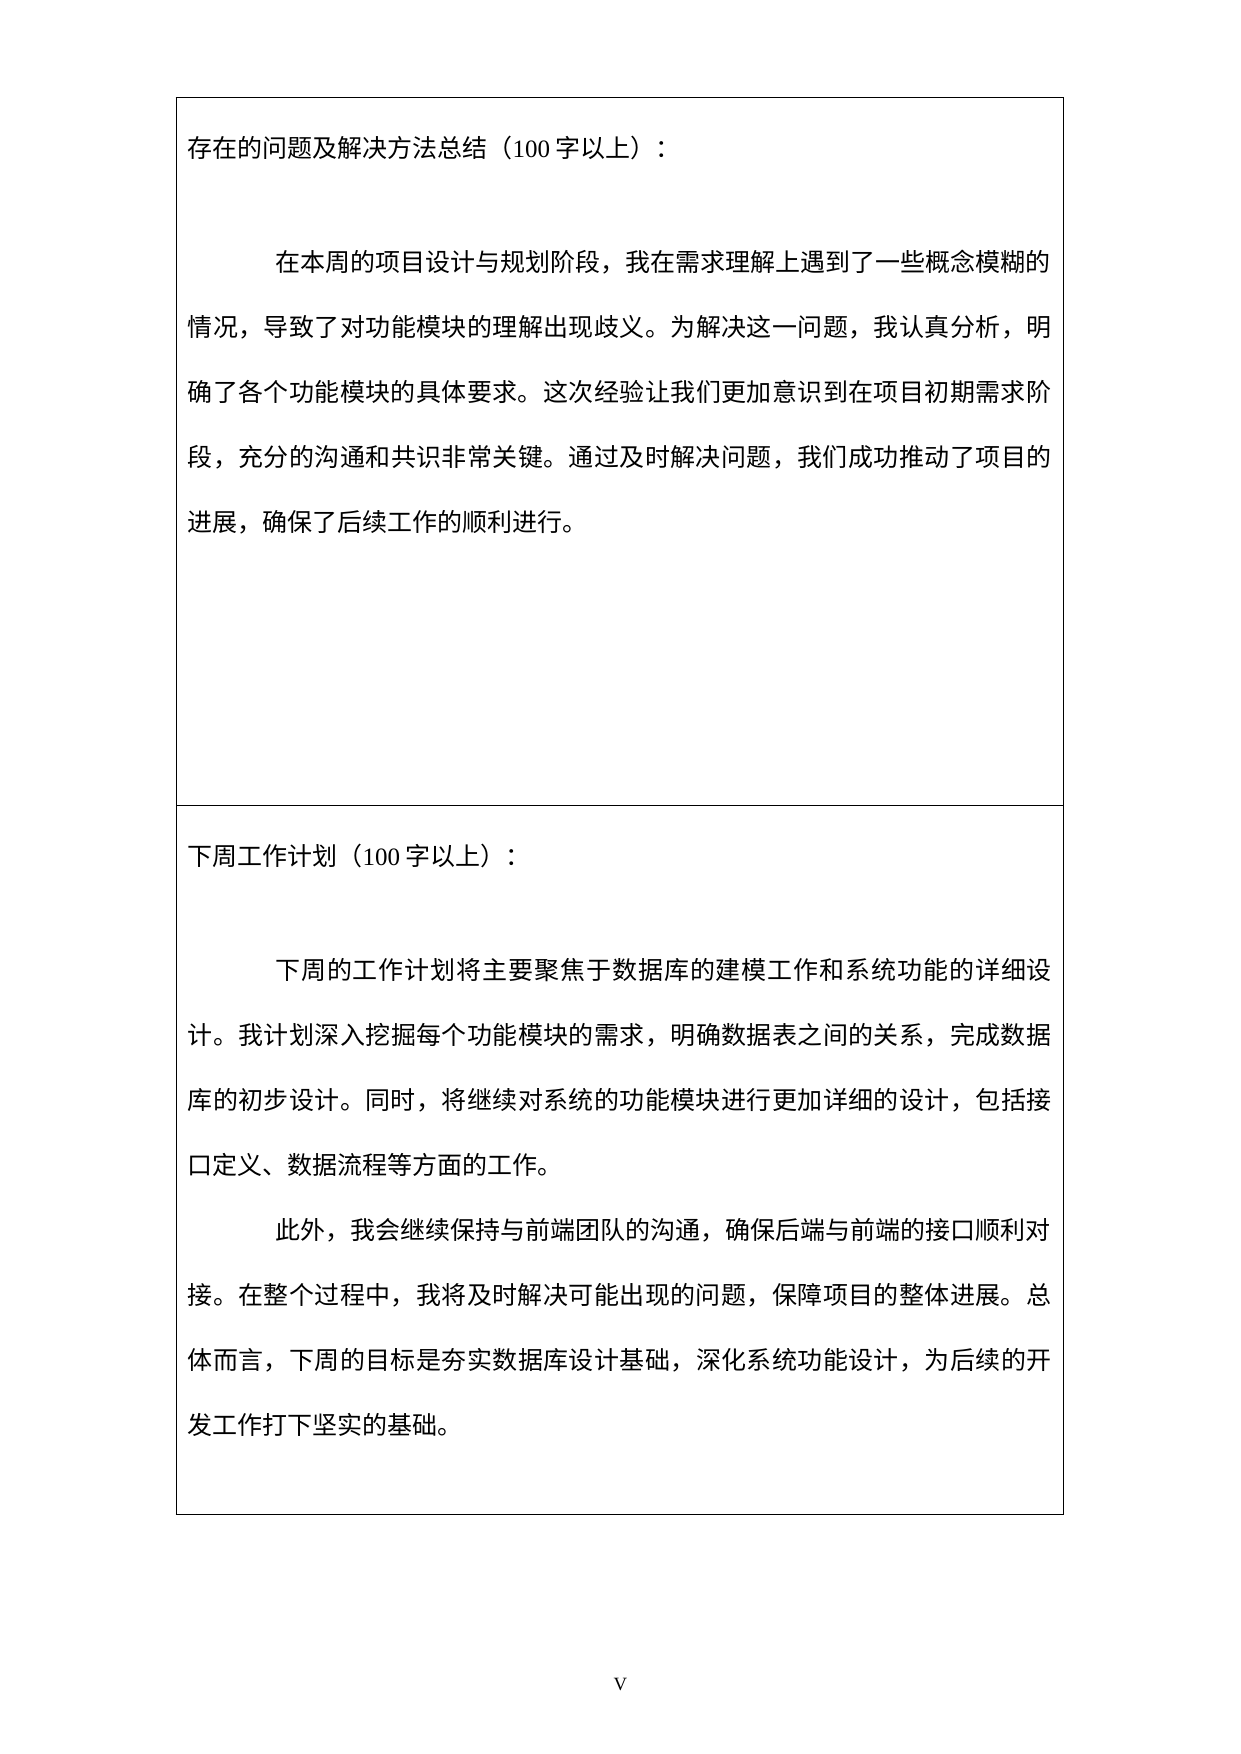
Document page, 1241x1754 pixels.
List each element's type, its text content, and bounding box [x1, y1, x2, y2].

table_header 存在的问题及解决方法总结（100字以上）： 在本周的项目设计与规划阶段，我在需求理解上遇到了一些概念模糊的情况，导致了对功能模块的理解出现歧义。为解决这一问题，我认真分析，明确了各个功能模块的具体要求。这次经验让我们更加意识到在项目初期需求阶段，充分的沟通和共识非常关键。通过及时解决问题，我们成功推动了项目的进展，确保了后续工作的顺利进行。 [177, 98, 1063, 805]
table_cell 下周工作计划（100字以上）： 下周的工作计划将主要聚焦于数据库的建模工作和系统功能的详细设计。我计划深入挖掘每个功能模块的需求，明确数据表之间的关系，完成数据库的初步设计。同时，将继续对系统的功能模块进行更加详细的设计，包括接口定义、数据流程等方面的工作。 此外，我会继续保持与前端团队的沟通，确保后端与前端的接口顺利对接。在整个过程中，我将及时解决可能出现的问题，保障项目的整体进展。总体而言，下周的目标是夯实数据库设计基础，深化系统功能设计，为后续的开发工作打下坚实的基础。 [177, 806, 1063, 1514]
